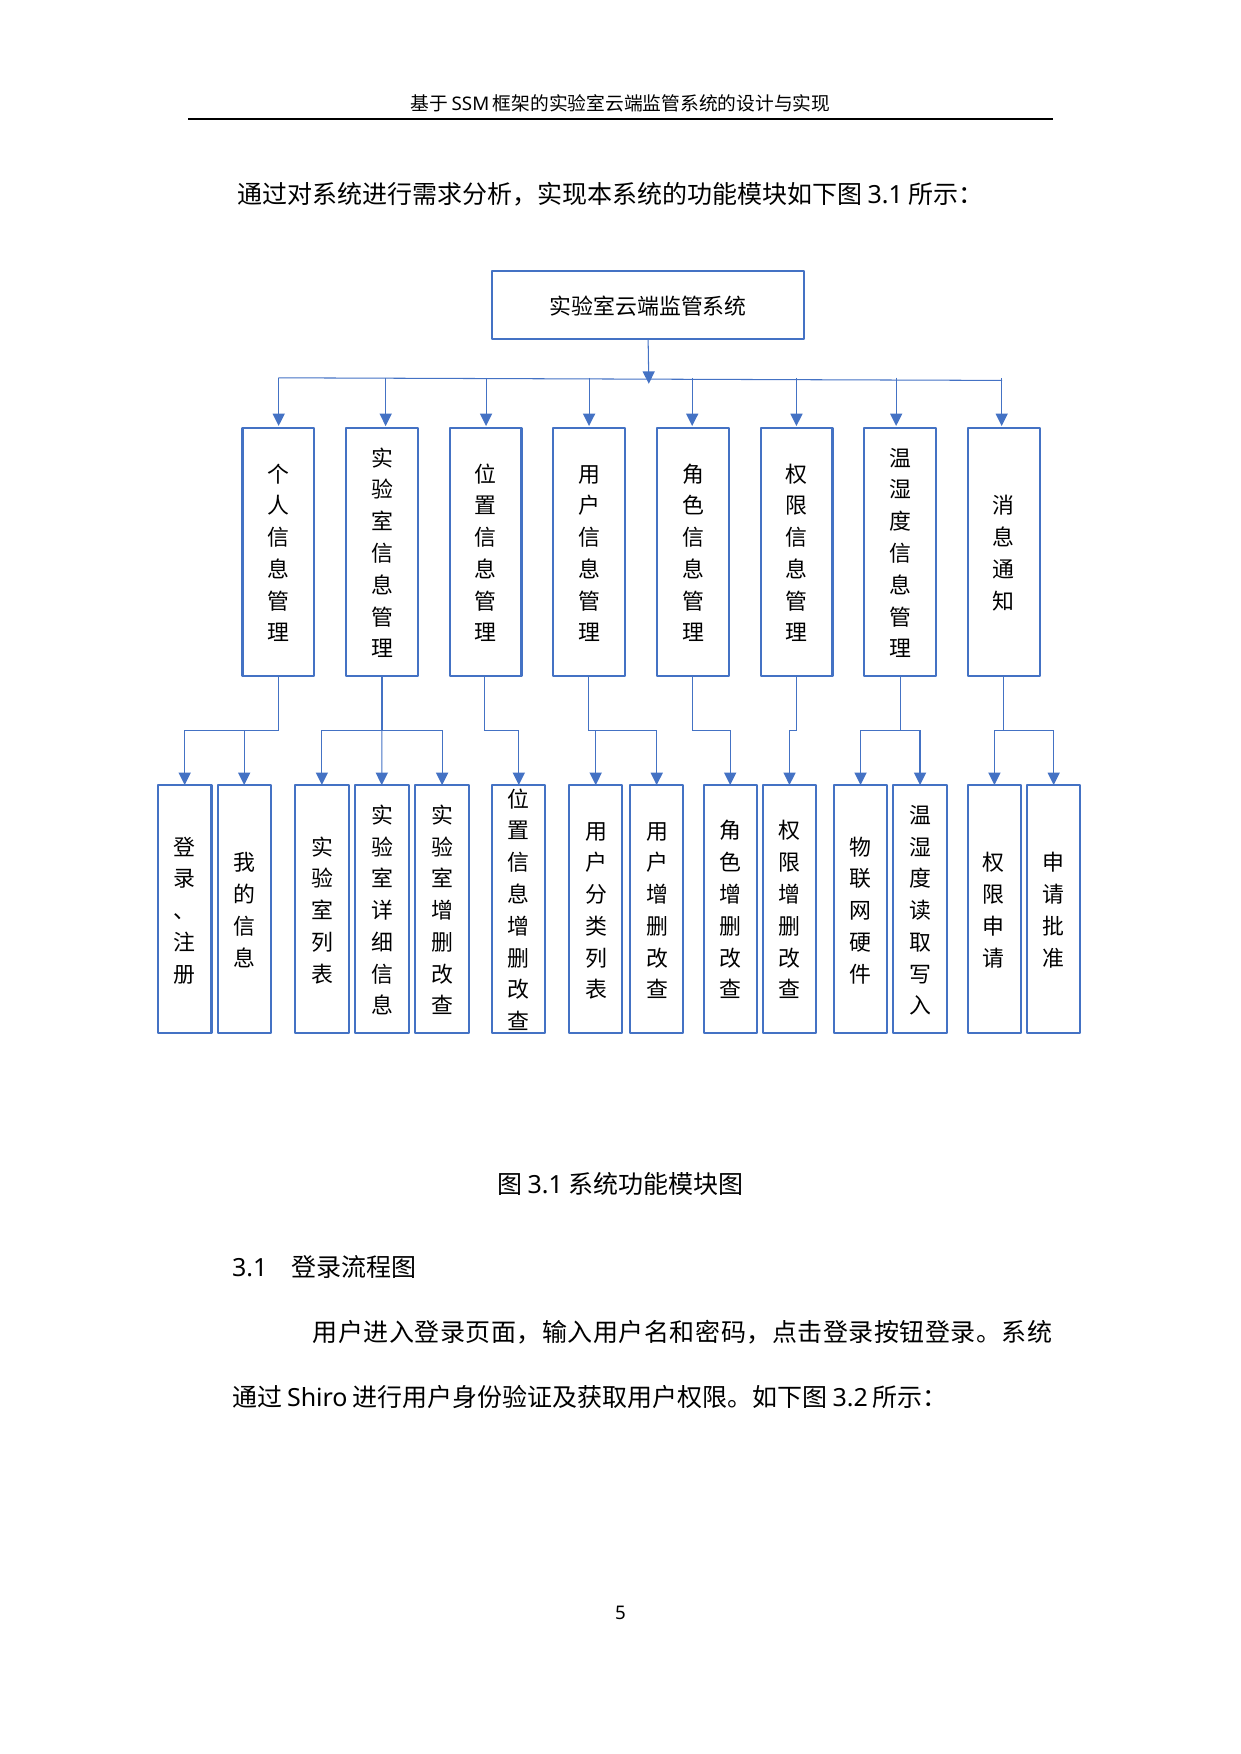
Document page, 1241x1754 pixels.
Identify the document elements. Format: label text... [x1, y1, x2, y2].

text 图3.1系统功能模块图 [187, 1150, 1053, 1215]
text 用户进入登录页面，输入用户名和密码，点击登录按钮登录。系统通过Shiro进行用户身份验证及获取用户权限。如下图3.2所示： [232, 1298, 1053, 1428]
list 登录流程图 [232, 1233, 1053, 1298]
text 通过对系统进行需求分析，实现本系统的功能模块如下图3.1所示： [187, 160, 1053, 225]
